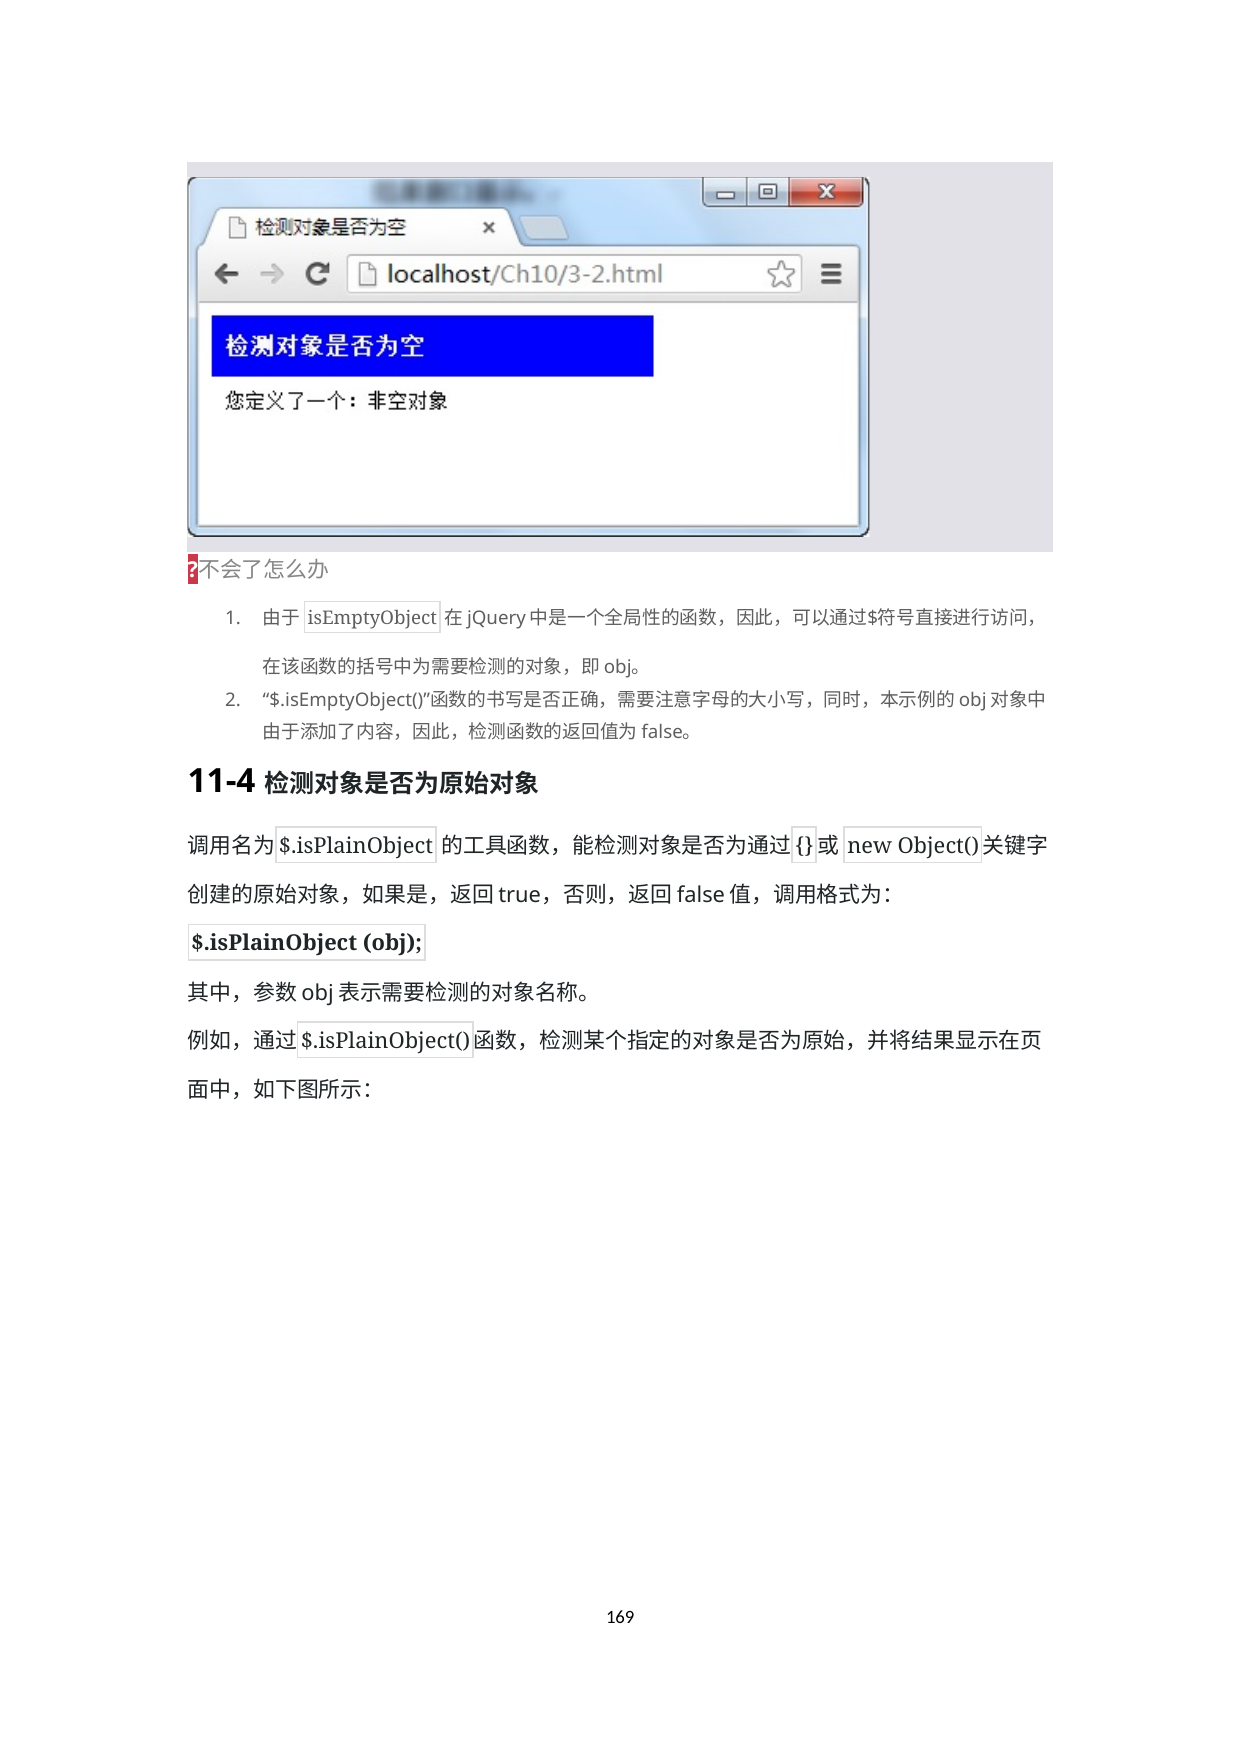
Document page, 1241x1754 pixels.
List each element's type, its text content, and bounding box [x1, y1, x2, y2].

text $.isPlainObject (obj); [187, 909, 1053, 974]
text ?不会了怎么办 [187, 552, 1053, 584]
subtitle 11-4 检测对象是否为原始对象 [187, 747, 1053, 812]
text 调用名为$.isPlainObject的工具函数，能检测对象是否为通过{}或new Object()关键字创建的原始对象，如果是，返回true，否则，返回false值，调用格式为： [187, 812, 1053, 909]
picture [187, 177, 870, 537]
text 例如，通过$.isPlainObject()函数，检测某个指定的对象是否为原始，并将结果显示在页面中，如下图所示： [187, 1007, 1053, 1104]
text 其中，参数obj表示需要检测的对象名称。 [187, 974, 1053, 1007]
list 由于isEmptyObject在jQuery中是一个全局性的函数，因此，可以通过$符号直接进行访问，在该函数的括号中为需要检测的对象，即obj。 [225, 584, 1053, 682]
list “$.isEmptyObject()”函数的书写是否正确，需要注意字母的大小写，同时，本示例的obj对象中由于添加了内容，因此，检测函数的返回值为false。 [225, 682, 1053, 747]
